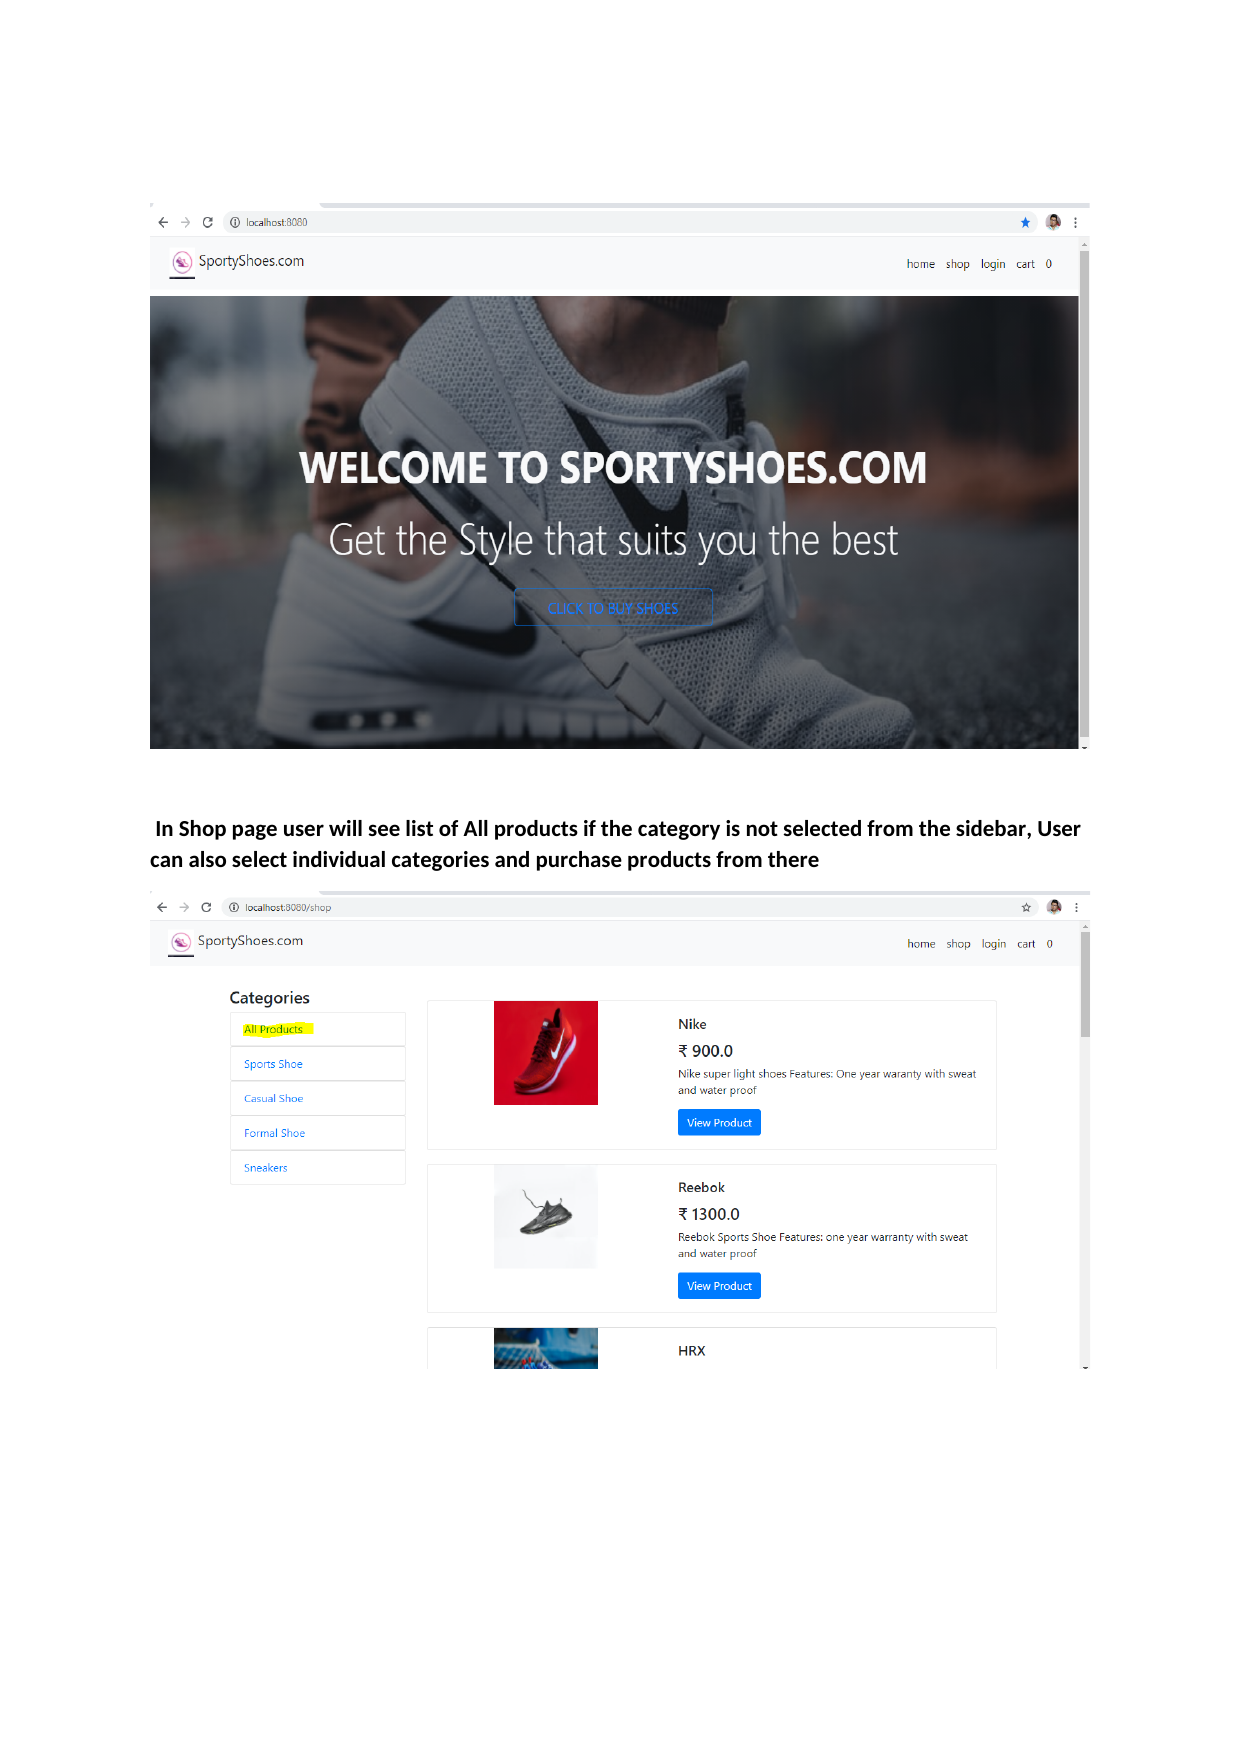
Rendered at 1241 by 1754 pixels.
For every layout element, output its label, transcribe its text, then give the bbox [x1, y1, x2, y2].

picture [150, 891, 1091, 1369]
picture [150, 203, 1090, 749]
text In Shop page user will see list of All products if the category is not selected from the sidebar, User can also select individual categories and purchase products from there [150, 814, 1090, 873]
